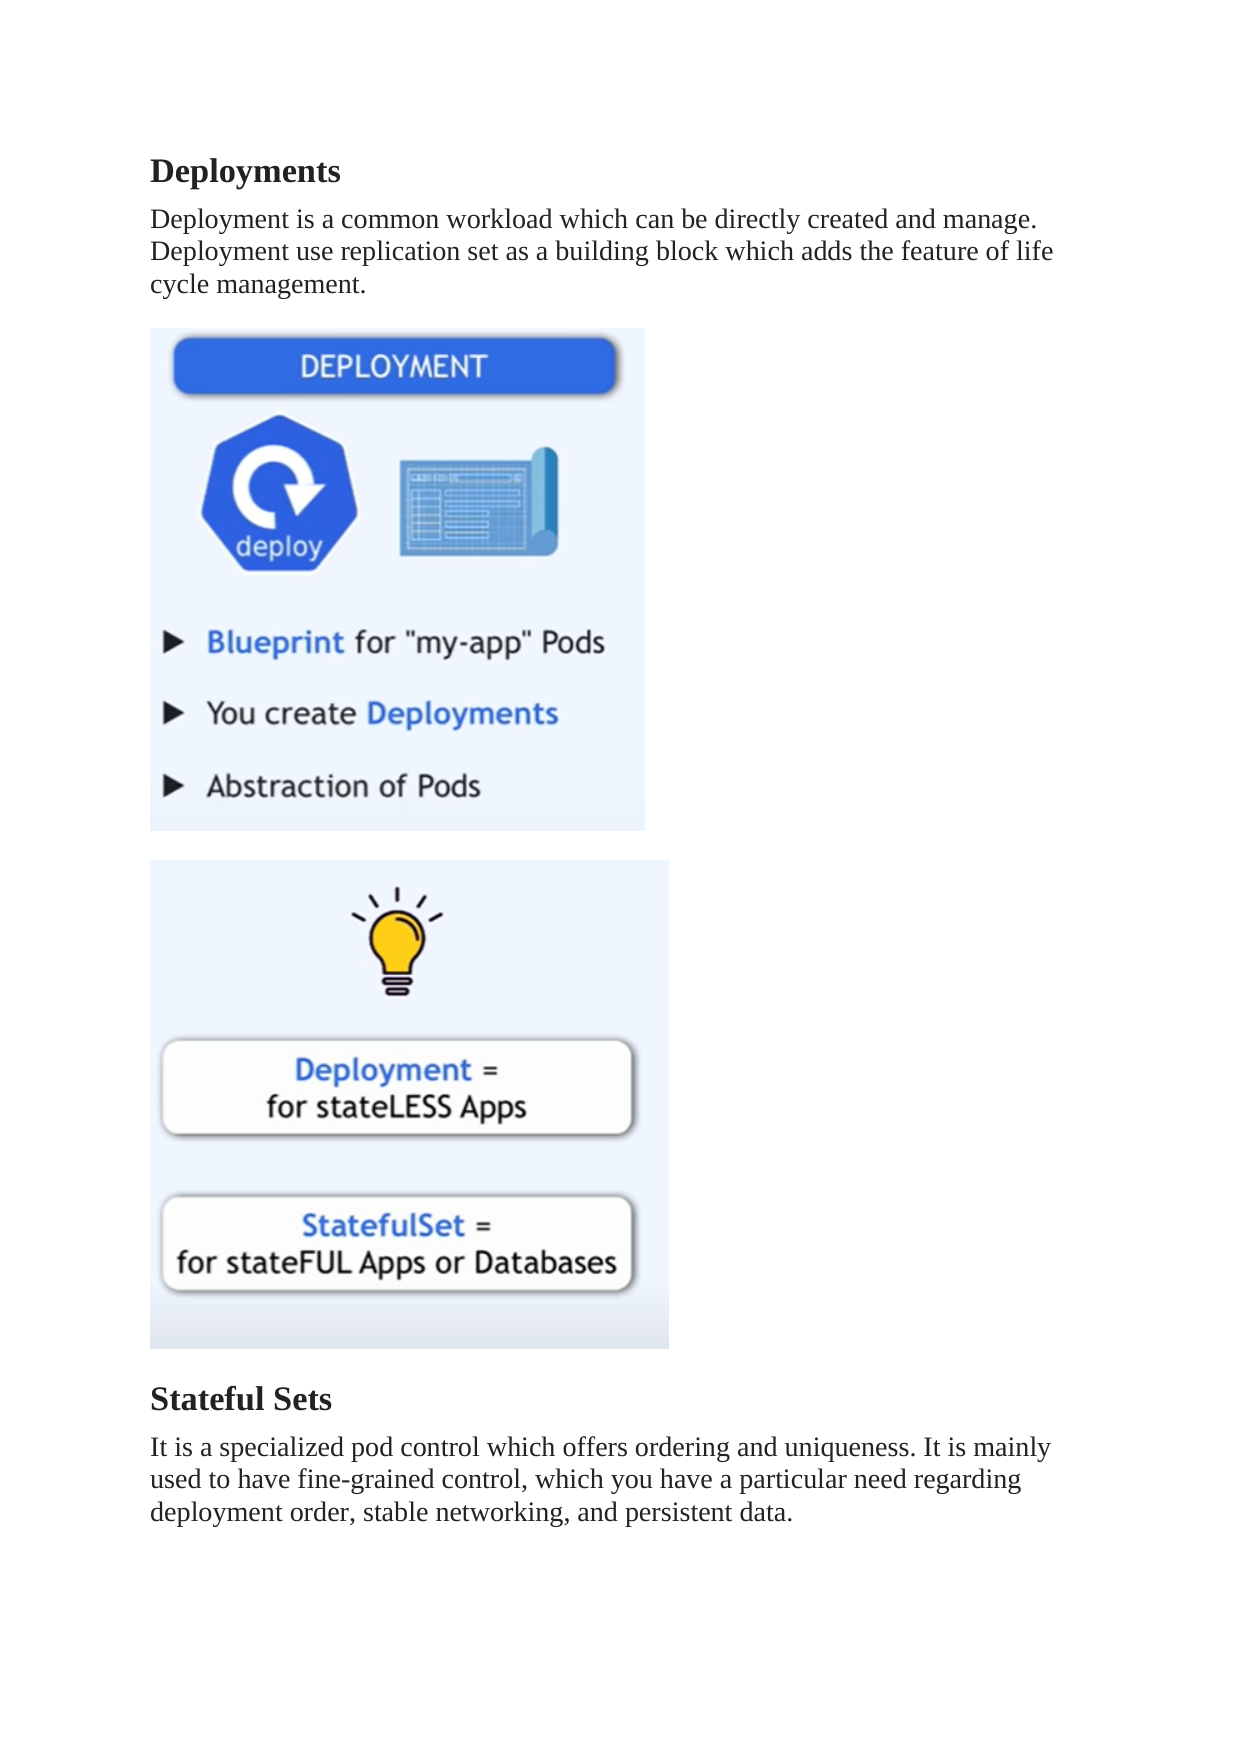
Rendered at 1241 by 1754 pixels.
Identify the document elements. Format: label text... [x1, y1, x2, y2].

text Deployment is a common workload which can be directly created and manage. Deployment use replication set as a building block which adds the feature of life cycle management. [150, 202, 1090, 299]
subtitle Deployments [150, 150, 1090, 189]
text It is a specialized pod control which offers ordering and uniqueness. It is mainly used to have fine-grained control, which you have a particular need regarding deployment order, stable networking, and persistent data. [150, 1430, 1090, 1527]
subtitle Stateful Sets [150, 1378, 1090, 1417]
picture [150, 860, 669, 1349]
picture [150, 328, 645, 831]
